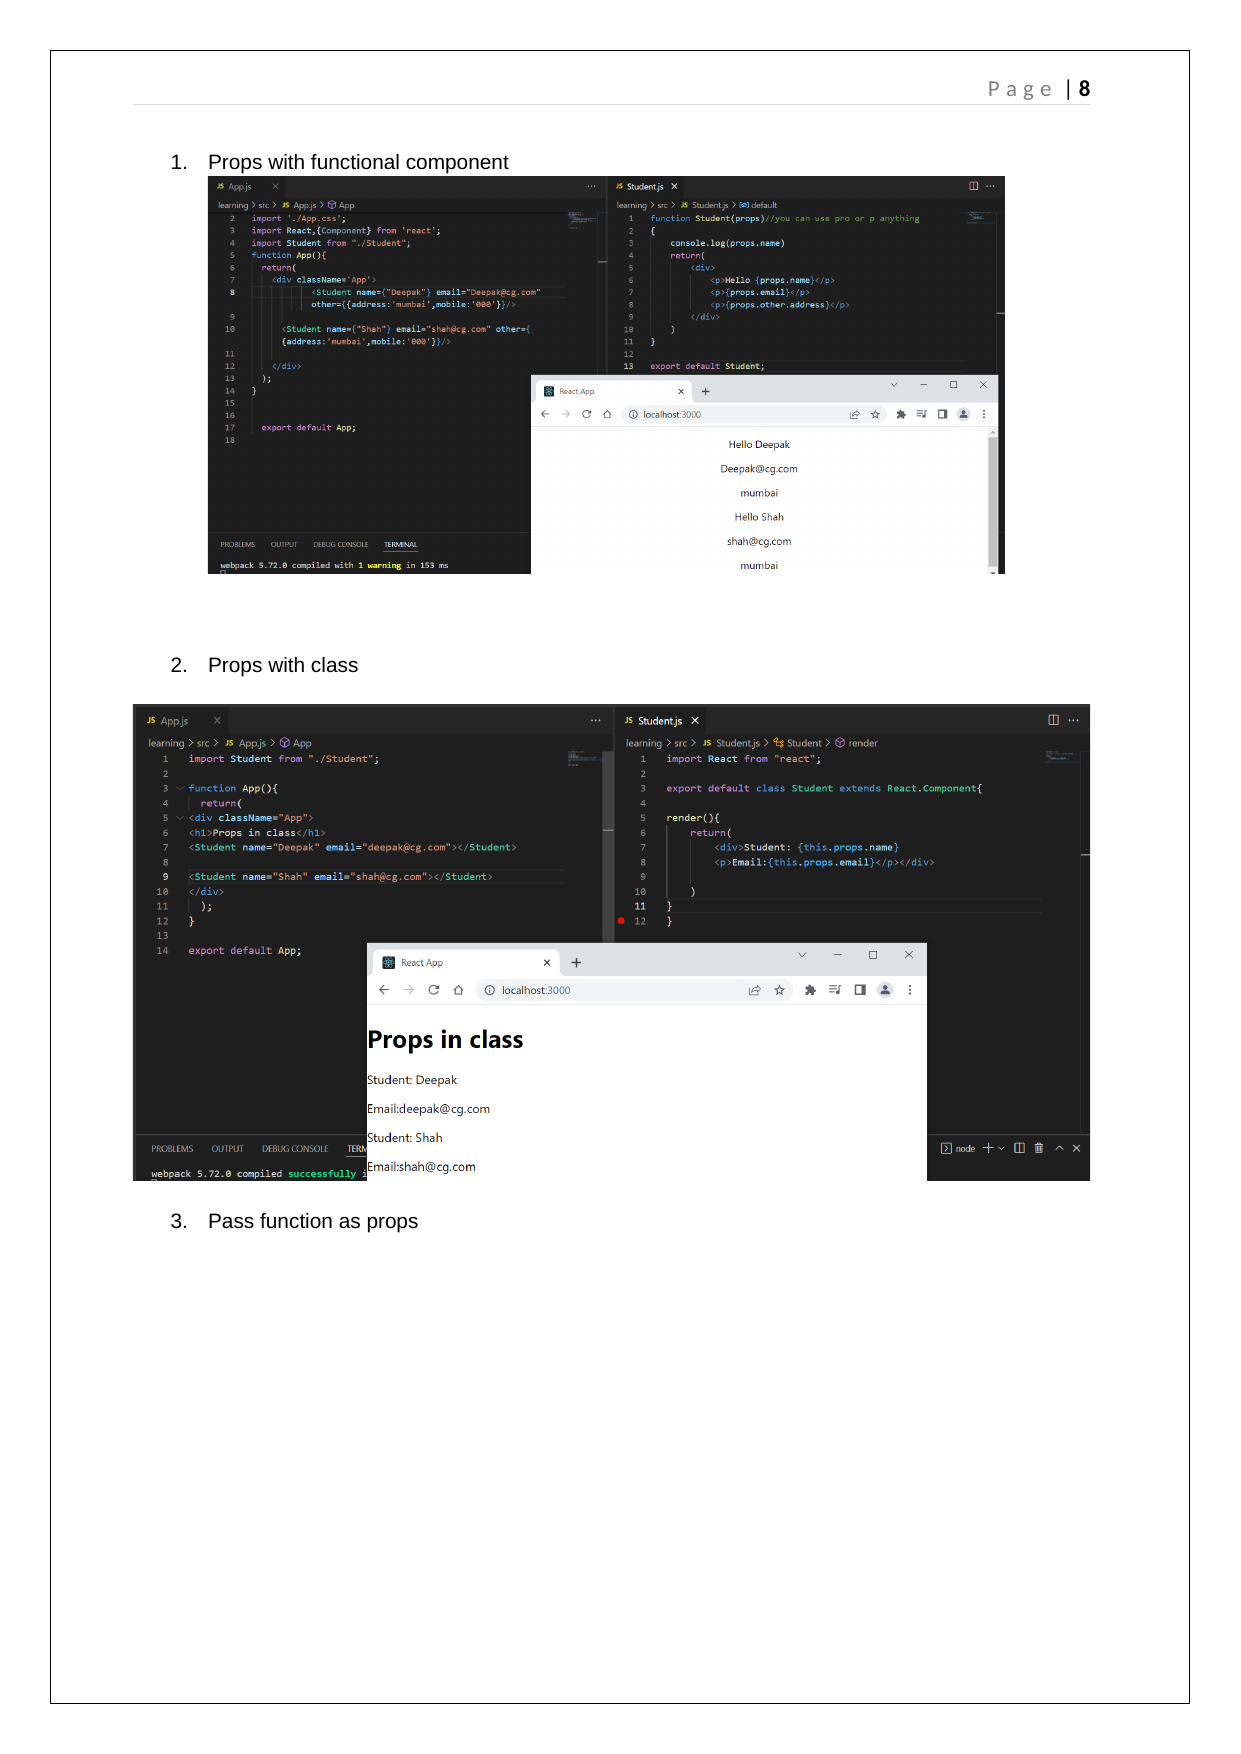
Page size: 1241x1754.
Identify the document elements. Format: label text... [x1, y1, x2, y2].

list Props with class [170, 653, 1090, 677]
picture [132, 704, 1091, 1181]
list Pass function as props [170, 1209, 1090, 1233]
picture [207, 176, 1005, 574]
